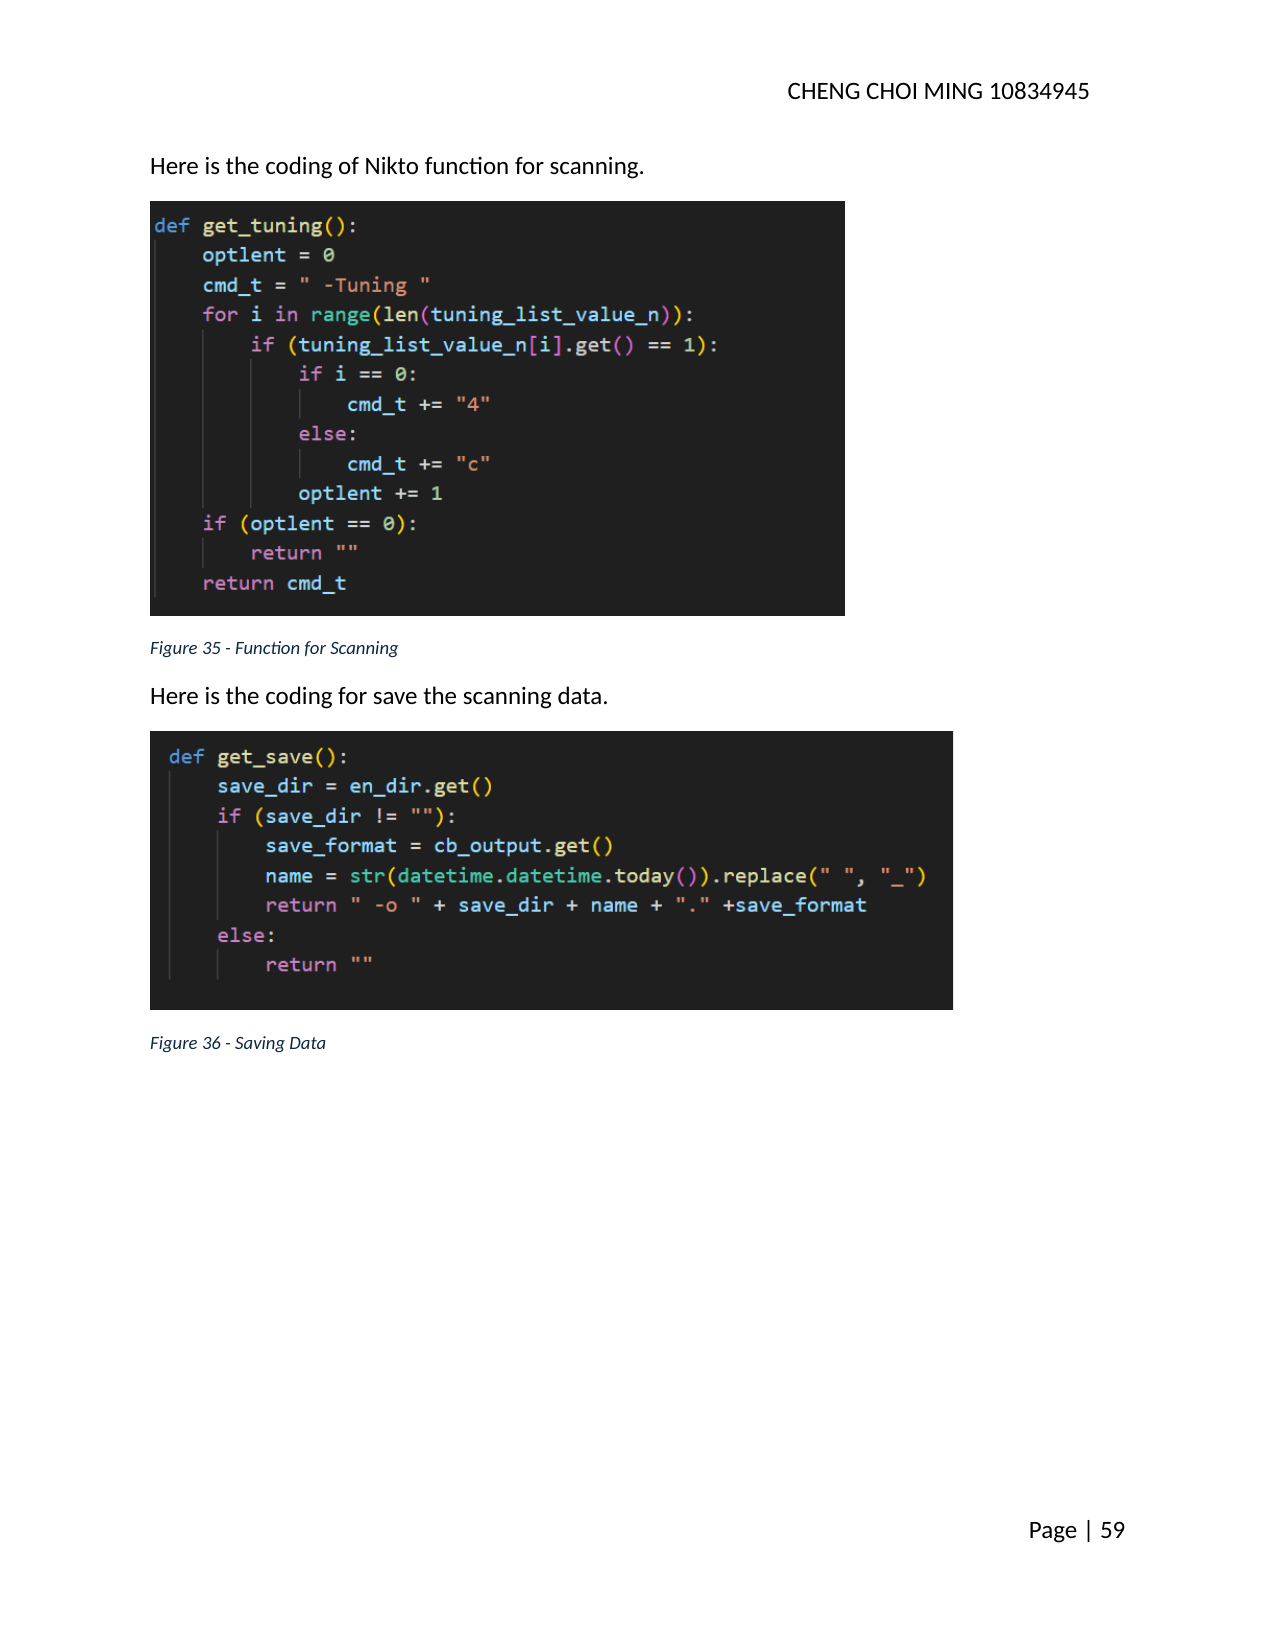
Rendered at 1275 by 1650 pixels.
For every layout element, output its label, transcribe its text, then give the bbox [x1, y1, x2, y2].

picture [150, 201, 845, 616]
text Figure 35 - Function for Scanning [150, 636, 1125, 659]
text Figure 36 - Saving Data [150, 1031, 1125, 1054]
text Here is the coding of Nikto function for scanning. [150, 150, 1125, 181]
picture [150, 731, 954, 1010]
text Here is the coding for save the scanning data. [150, 680, 1125, 711]
